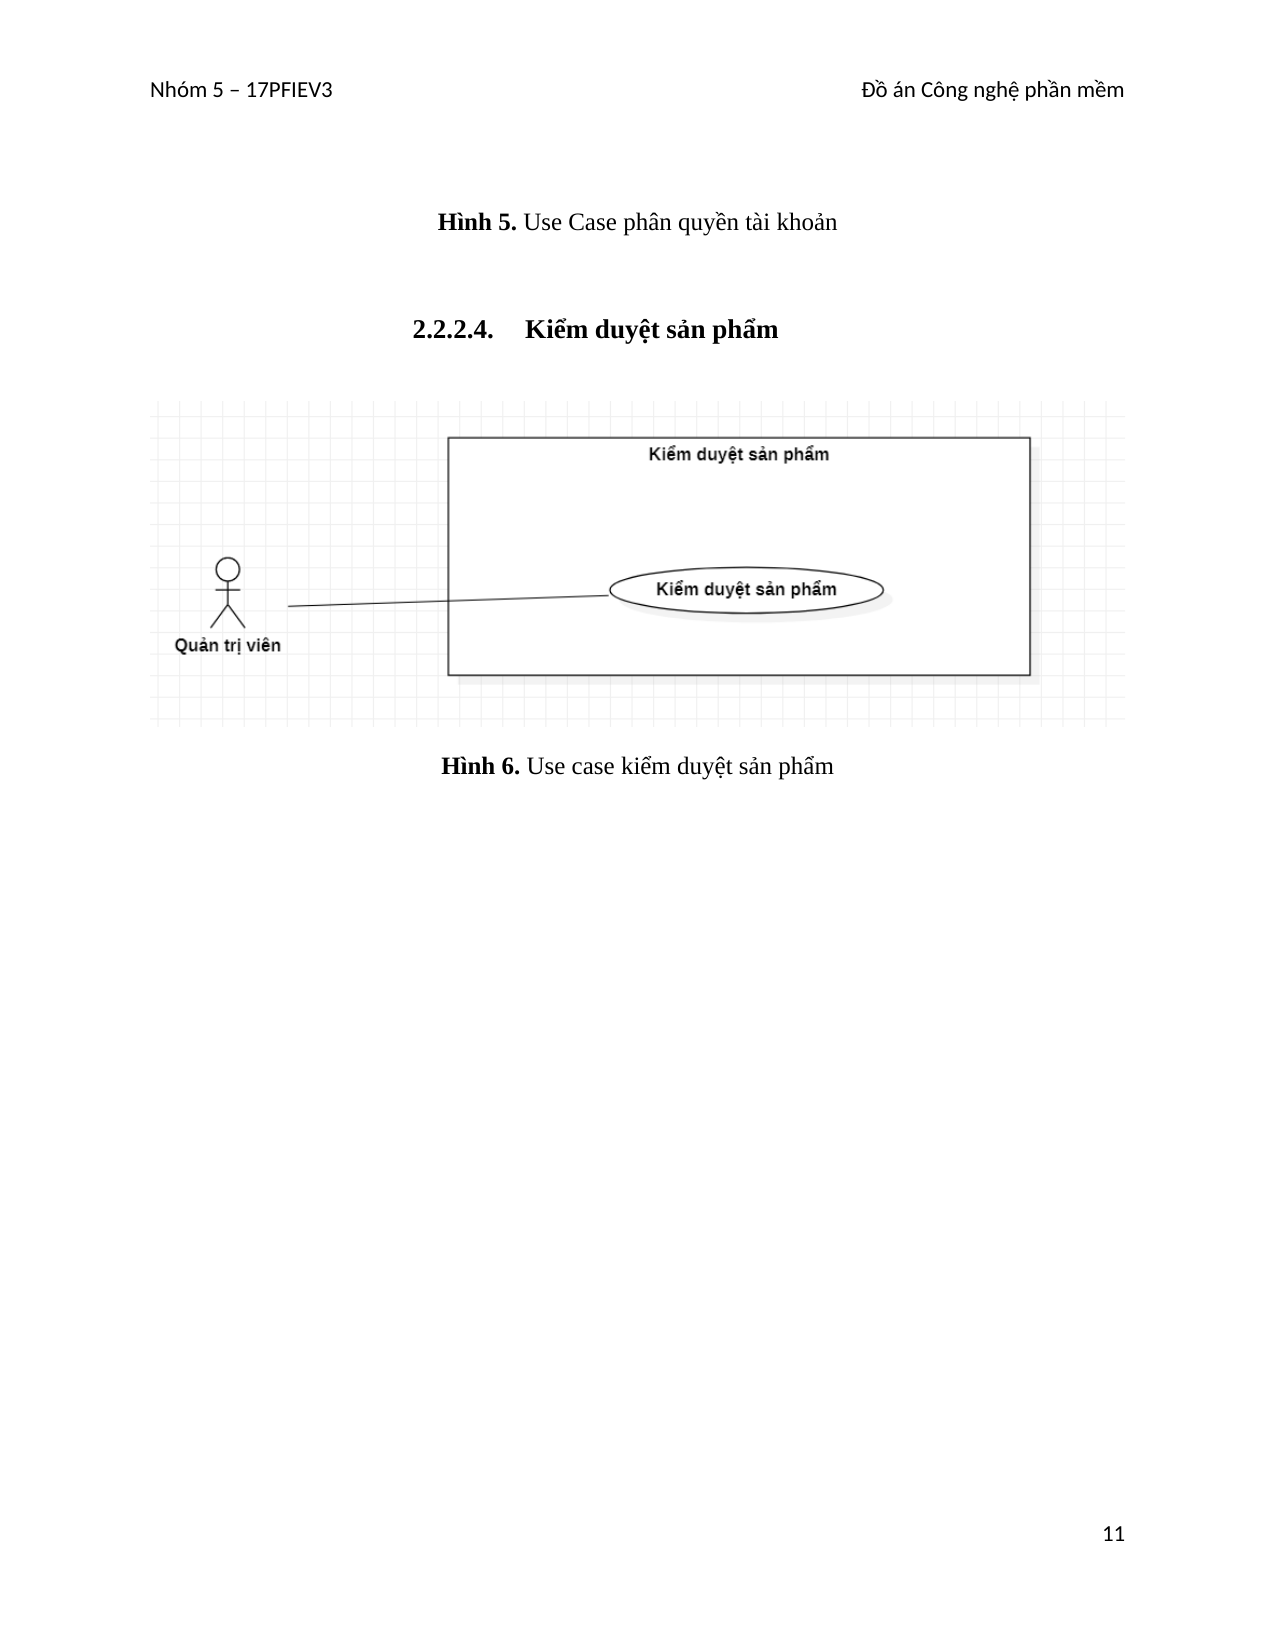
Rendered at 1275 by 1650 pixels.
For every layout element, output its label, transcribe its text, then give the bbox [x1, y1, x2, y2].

list Kiểm duyệt sản phẩm [412, 313, 1125, 344]
text Hình 6. Use case kiểm duyệt sản phẩm [150, 751, 1125, 780]
text Hình 5. Use Case phân quyền tài khoản [150, 207, 1125, 235]
picture [150, 401, 1125, 727]
